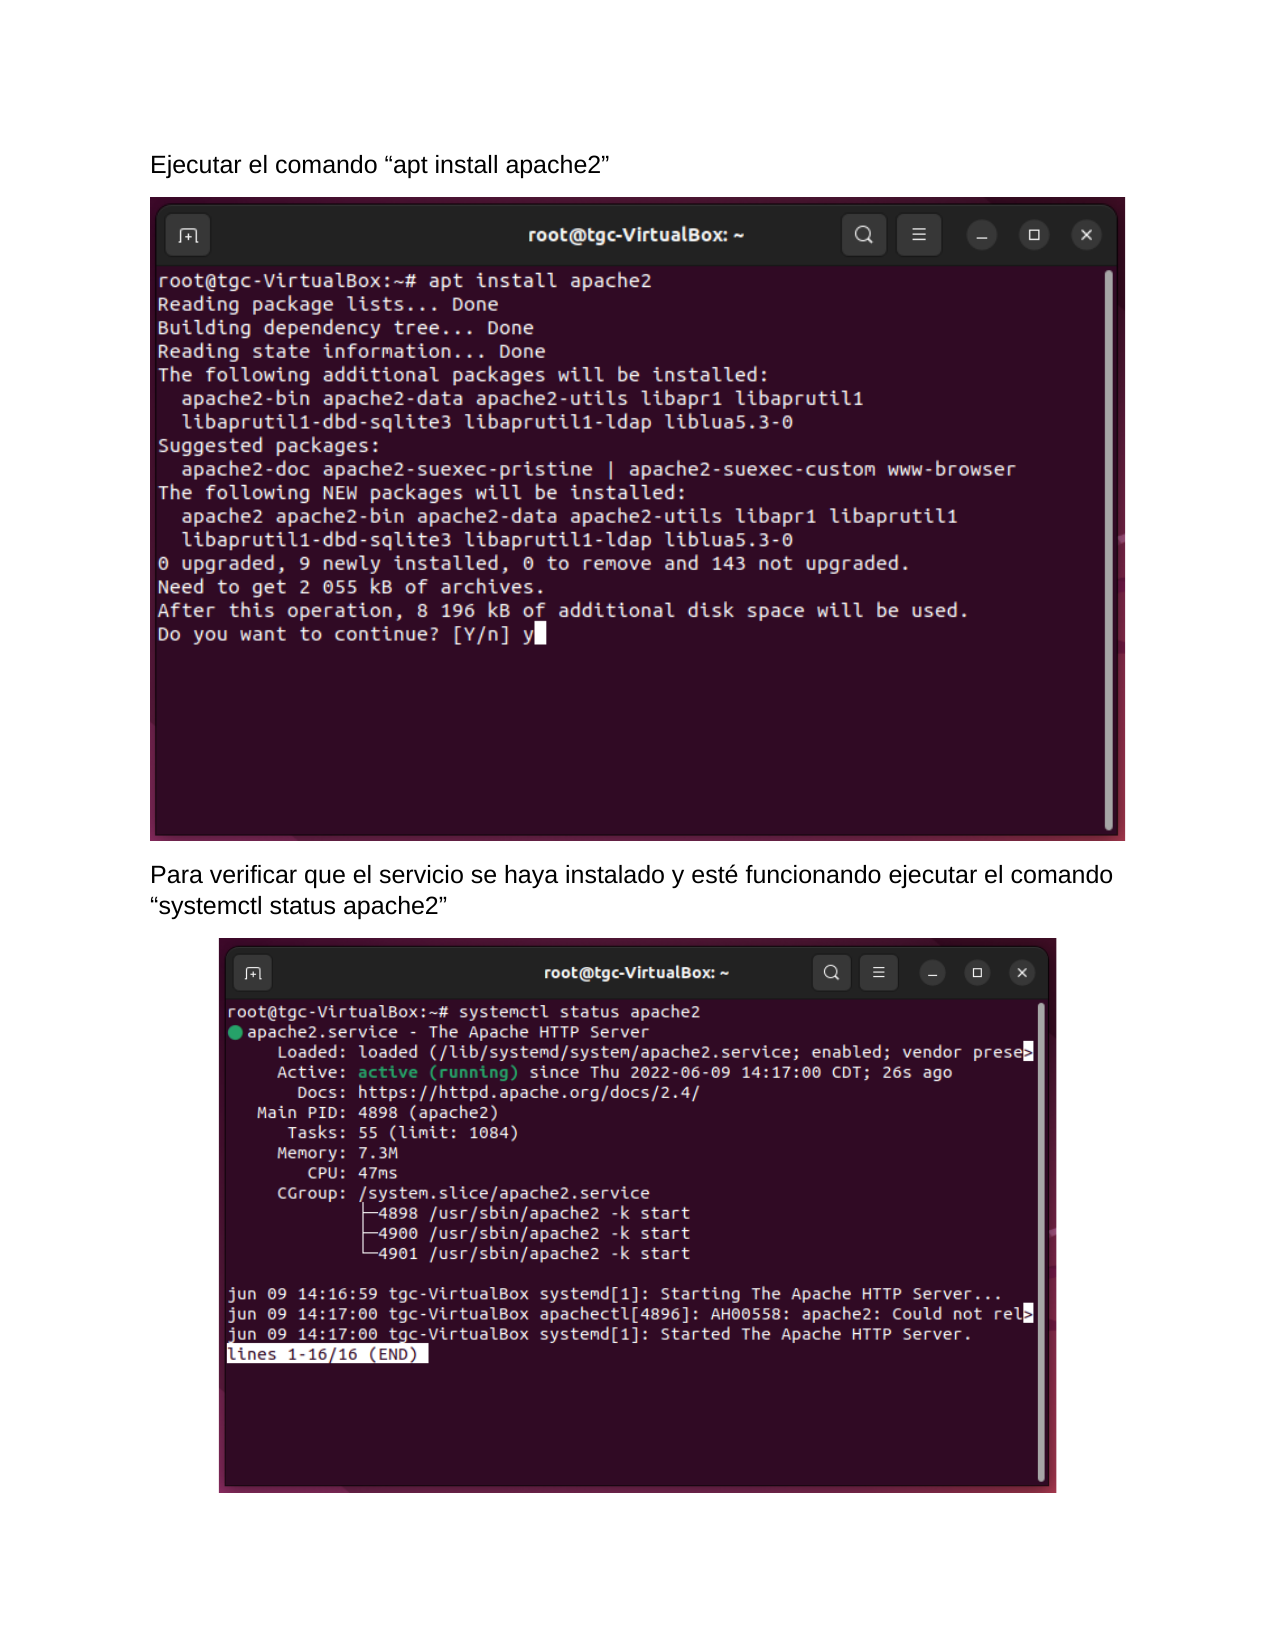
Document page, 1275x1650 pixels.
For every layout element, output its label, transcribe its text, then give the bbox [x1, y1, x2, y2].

text Para verificar que el servicio se haya instalado y esté funcionando ejecutar el comando “systemctl status apache2” [150, 859, 1125, 919]
text Ejecutar el comando “apt install apache2” [150, 150, 1125, 179]
picture [218, 938, 1057, 1493]
picture [150, 197, 1125, 841]
